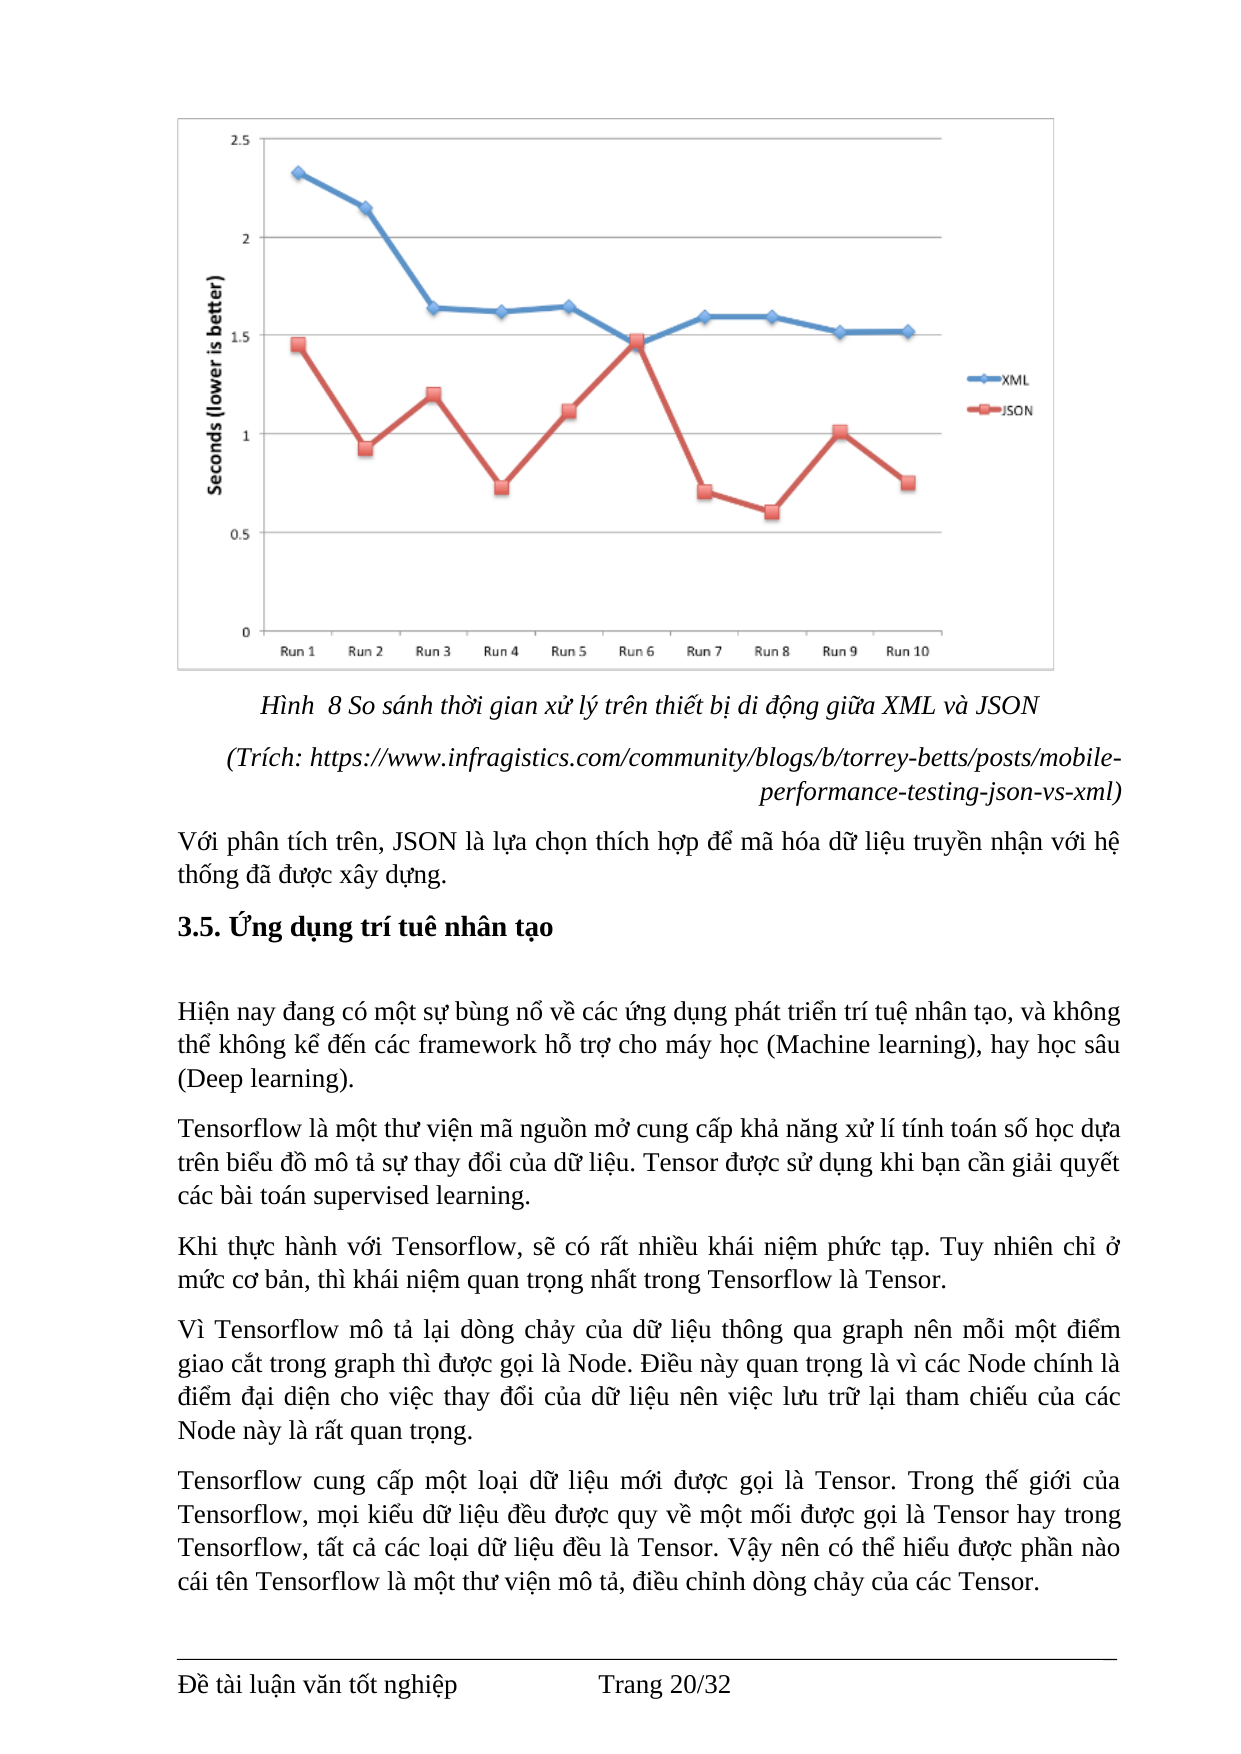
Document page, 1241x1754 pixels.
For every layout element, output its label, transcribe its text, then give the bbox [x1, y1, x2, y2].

text (Trích: https://www.infragistics.com/community/blogs/b/torrey-betts/posts/mobile-performance-testing-json-vs-xml) [177, 741, 1122, 806]
text Tensorflow cung cấp một loại dữ liệu mới được gọi là Tensor. Trong thế giới của Tensorflow, mọi kiểu dữ liệu đều được quy về một mối được gọi là Tensor hay trong Tensorflow, tất cả các loại dữ liệu đều là Tensor. Vậy nên có thể hiểu được phần nào cái tên Tensorflow là một thư viện mô tả, điều chỉnh dòng chảy của các Tensor. [177, 1464, 1122, 1596]
subtitle 3.5. Ứng dụng trí tuê nhân tạo [177, 909, 1122, 942]
text Vì Tensorflow mô tả lại dòng chảy của dữ liệu thông qua graph nên mỗi một điểm giao cắt trong graph thì được gọi là Node. Điều này quan trọng là vì các Node chính là điểm đại diện cho việc thay đổi của dữ liệu nên việc lưu trữ lại tham chiếu của các Node này là rất quan trọng. [177, 1313, 1122, 1445]
picture [177, 118, 1055, 671]
text Hiện nay đang có một sự bùng nổ về các ứng dụng phát triển trí tuệ nhân tạo, và không thể không kể đến các framework hỗ trợ cho máy học (Machine learning), hay học sâu (Deep learning). [177, 995, 1122, 1093]
text Khi thực hành với Tensorflow, sẽ có rất nhiều khái niệm phức tạp. Tuy nhiên chỉ ở mức cơ bản, thì khái niệm quan trọng nhất trong Tensorflow là Tensor. [177, 1230, 1122, 1294]
text Với phân tích trên, JSON là lựa chọn thích hợp để mã hóa dữ liệu truyền nhận với hệ thống đã được xây dựng. [177, 825, 1122, 890]
text Tensorflow là một thư viện mã nguồn mở cung cấp khả năng xử lí tính toán số học dựa trên biểu đồ mô tả sự thay đổi của dữ liệu. Tensor được sử dụng khi bạn cần giải quyết các bài toán supervised learning. [177, 1112, 1122, 1211]
